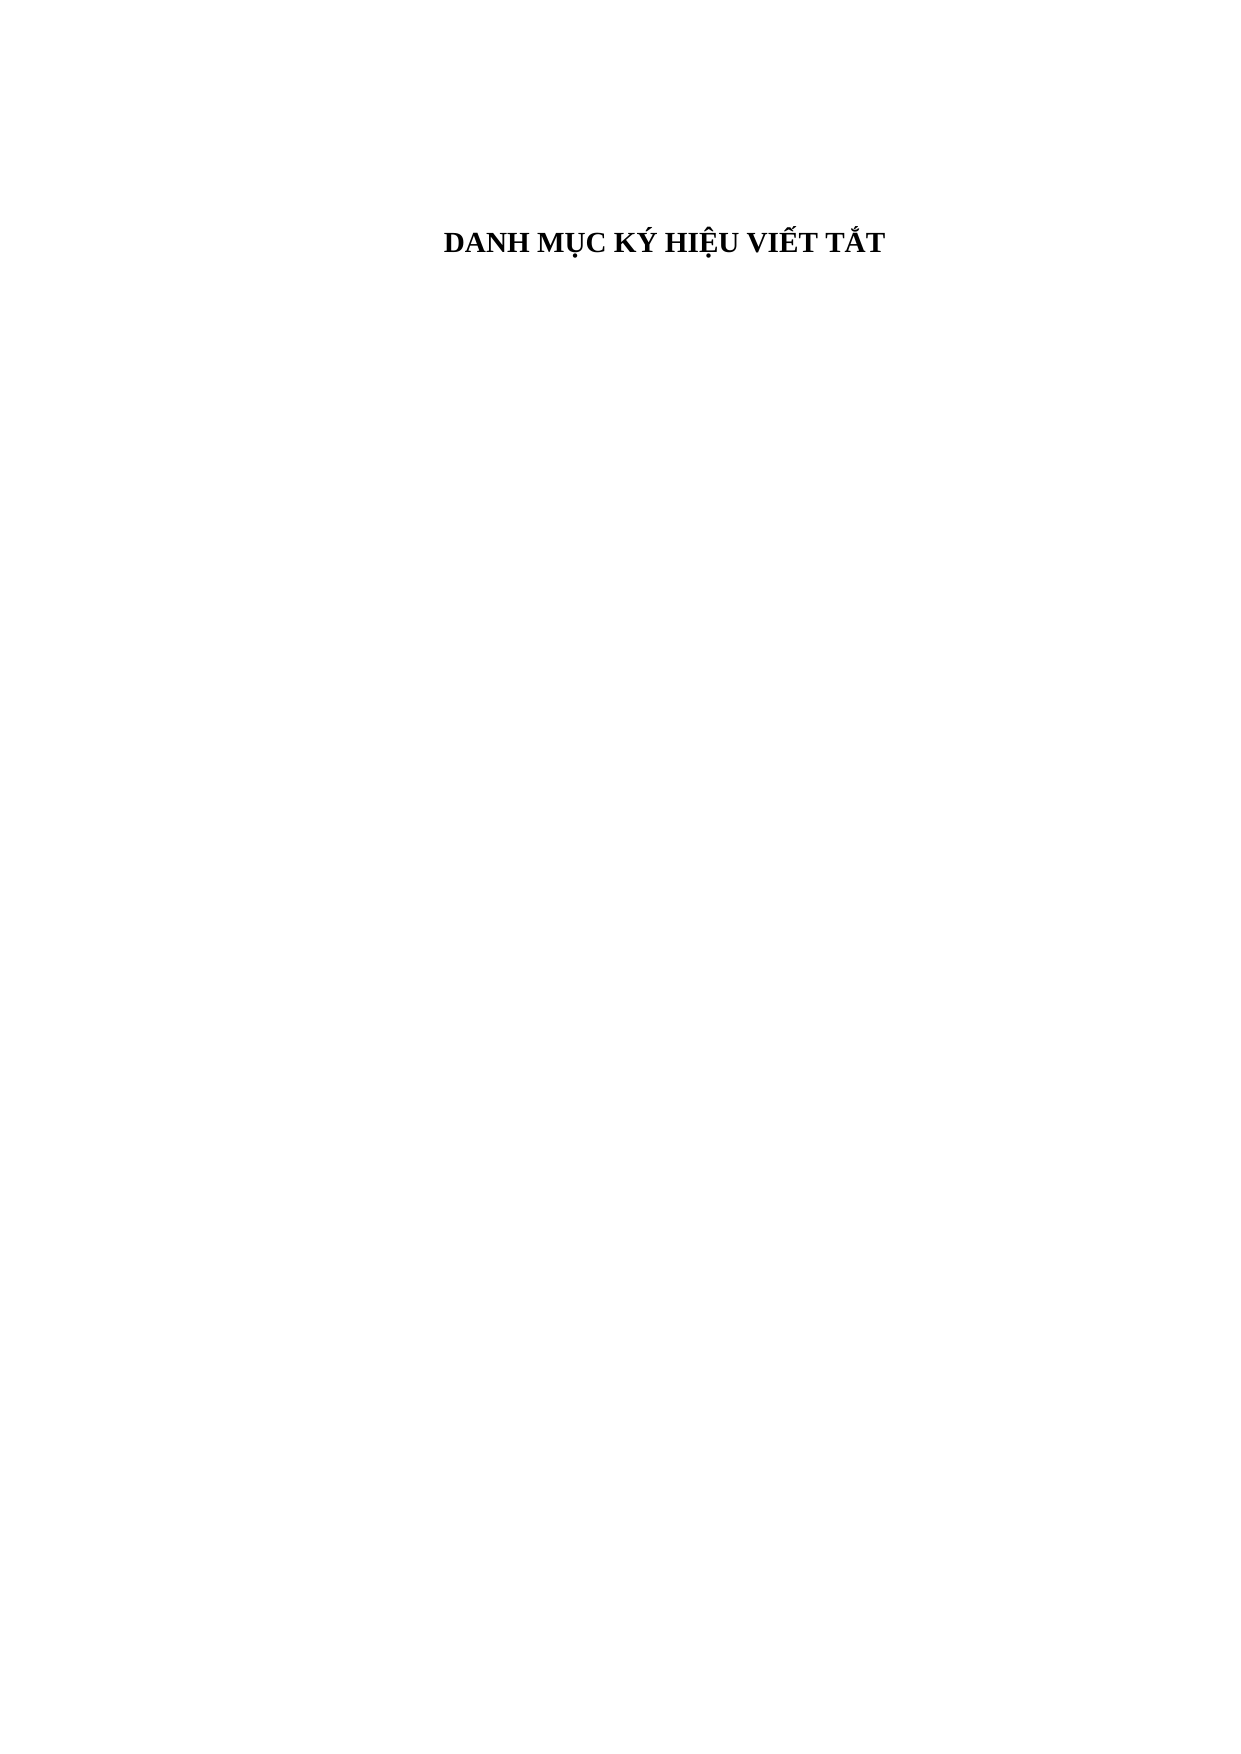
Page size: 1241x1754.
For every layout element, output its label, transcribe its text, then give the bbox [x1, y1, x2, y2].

text DANH MỤC KÝ HIỆU VIẾT TẮT [207, 226, 1122, 259]
